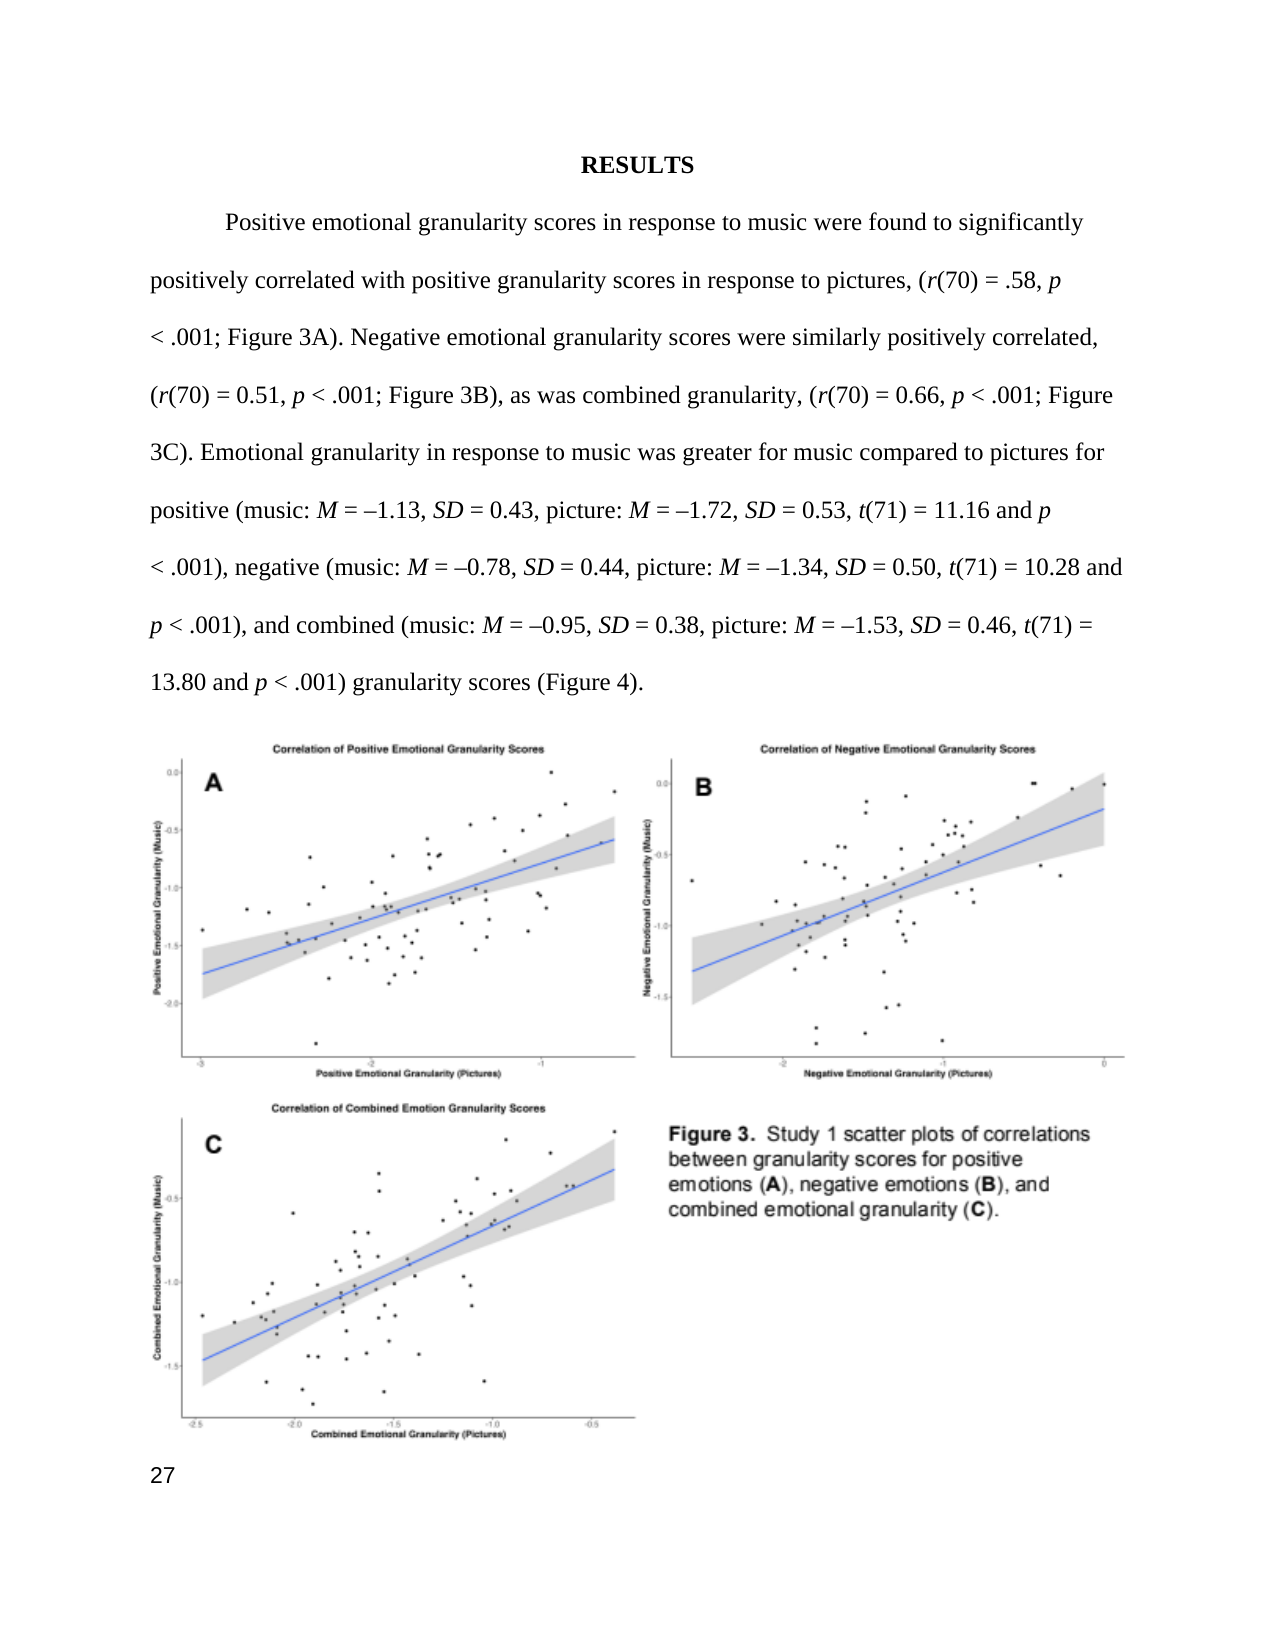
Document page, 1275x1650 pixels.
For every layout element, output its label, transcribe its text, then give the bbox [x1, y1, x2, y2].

subtitle RESULTS [150, 150, 1125, 179]
text Positive emotional granularity scores in response to music were found to significantly positively correlated with positive granularity scores in response to pictures, (r(70) = .58, p < .001; Figure 3A). Negative emotional granularity scores were similarly positively correlated, (r(70) = 0.51, p < .001; Figure 3B), as was combined granularity, (r(70) = 0.66, p < .001; Figure 3C). Emotional granularity in response to music was greater for music compared to pictures for positive (music: M = –1.13, SD = 0.43, picture: M = –1.72, SD = 0.53, t(71) = 11.16 and p < .001), negative (music: M = –0.78, SD = 0.44, picture: M = –1.34, SD = 0.50, t(71) = 10.28 and p < .001), and combined (music: M = –0.95, SD = 0.38, picture: M = –1.53, SD = 0.46, t(71) = 13.80 and p < .001) granularity scores (Figure 4). [150, 207, 1125, 696]
